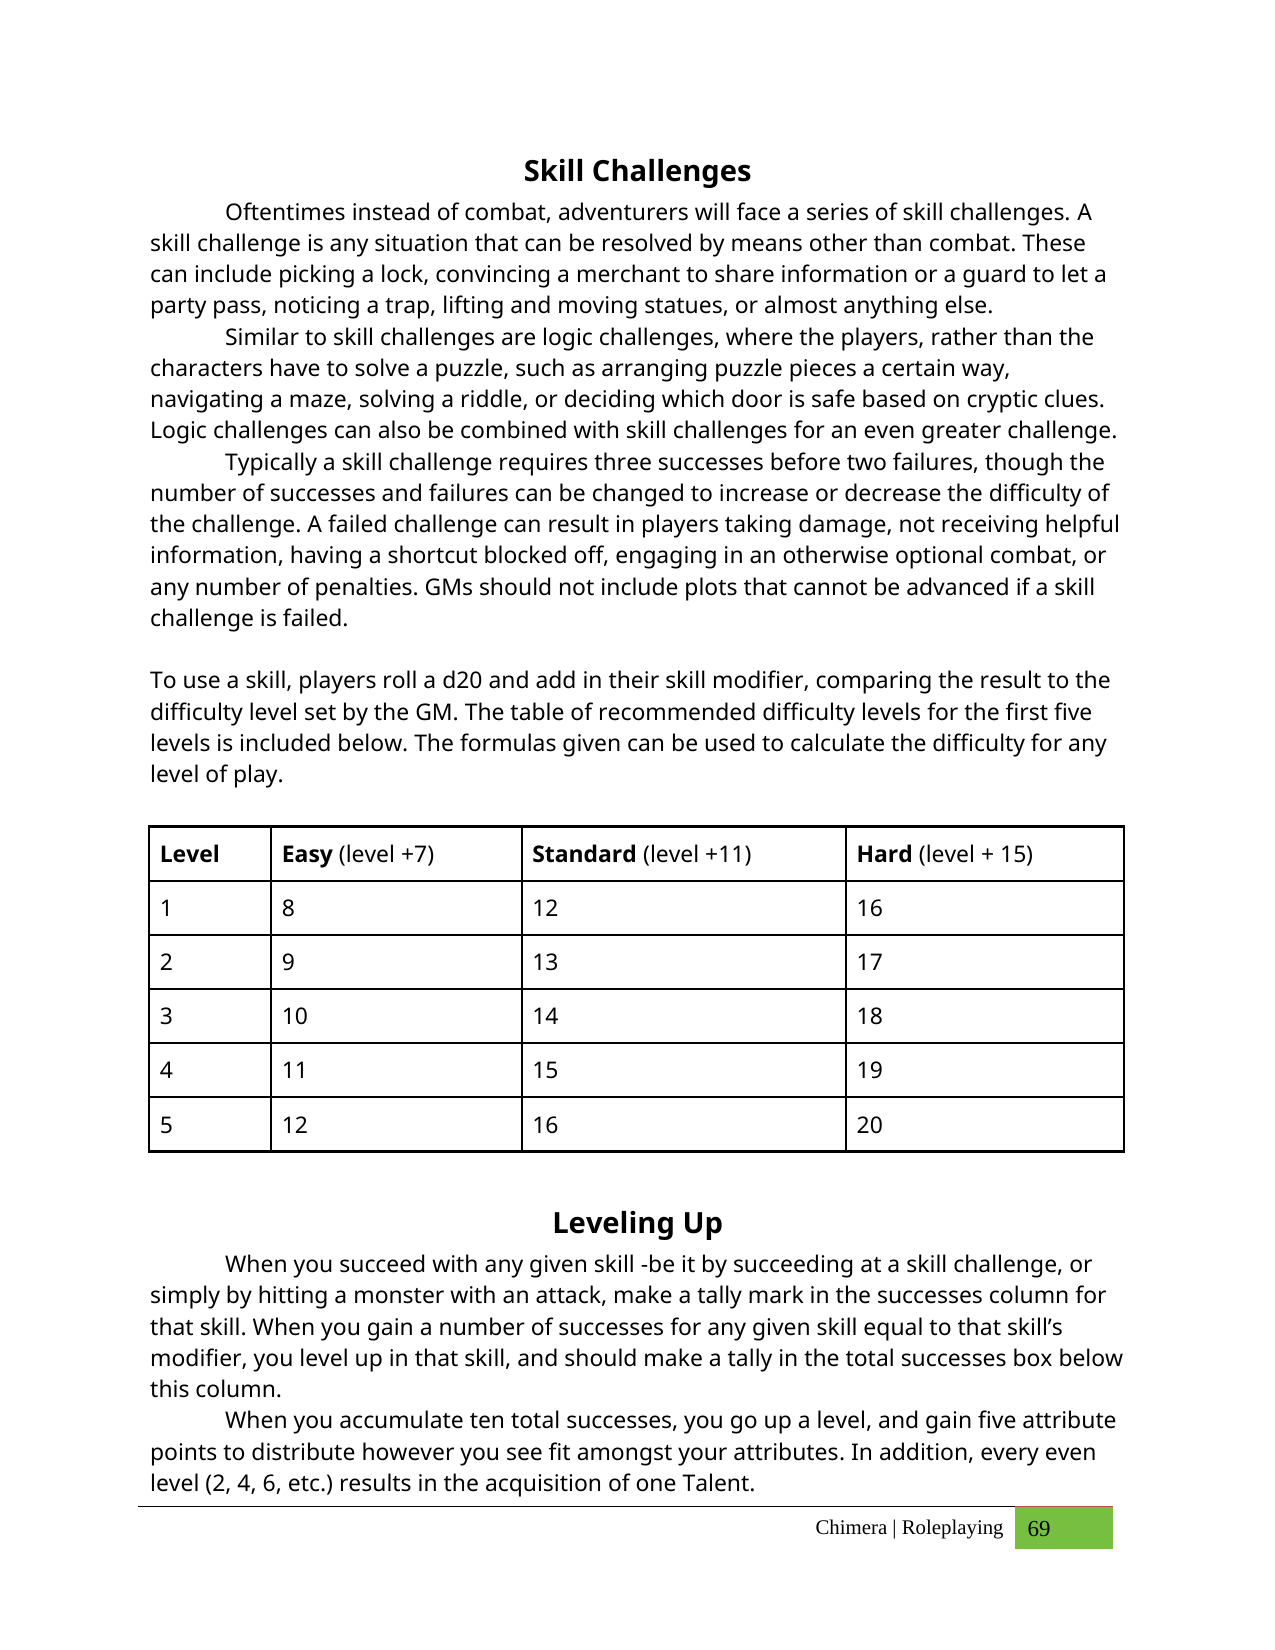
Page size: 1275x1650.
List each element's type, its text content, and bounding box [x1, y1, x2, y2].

text Oftentimes instead of combat, adventurers will face a series of skill challenges. A skill challenge is any situation that can be resolved by means other than combat. These can include picking a lock, convincing a merchant to share information or a guard to let a party pass, noticing a trap, lifting and moving statues, or almost anything else. [150, 196, 1125, 321]
table_cell 5 [150, 1098, 270, 1150]
table_cell 12 [272, 1098, 521, 1150]
table_header Level [150, 828, 270, 879]
table_header Standard (level +11) [523, 828, 845, 879]
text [150, 1404, 1125, 1498]
subtitle Leveling Up [150, 1202, 1125, 1242]
table_cell 11 [272, 1044, 521, 1096]
table_cell 18 [847, 990, 1123, 1042]
table_cell 2 [150, 936, 270, 988]
table_cell 15 [523, 1044, 845, 1096]
table_cell 12 [523, 882, 845, 934]
table_cell 4 [150, 1044, 270, 1096]
table_cell 17 [847, 936, 1123, 988]
table_cell 13 [523, 936, 845, 988]
table_cell 1 [150, 882, 270, 934]
table_cell 20 [847, 1098, 1123, 1150]
subtitle Skill Challenges [150, 150, 1125, 190]
table_cell 16 [847, 882, 1123, 934]
table_cell 14 [523, 990, 845, 1042]
text Similar to skill challenges are logic challenges, where the players, rather than the characters have to solve a puzzle, such as arranging puzzle pieces a certain way, navigating a maze, solving a riddle, or deciding which door is safe based on cryptic clues. Logic challenges can also be combined with skill challenges for an even greater challenge. Typically a skill challenge requires three successes before two failures, though the number of successes and failures can be changed to increase or decrease the difficulty of the challenge. A failed challenge can result in players taking damage, not receiving helpful information, having a shortcut blocked off, engaging in an otherwise optional combat, or any number of penalties. GMs should not include plots that cannot be advanced if a skill challenge is failed. To use a skill, players roll a d20 and add in their skill modifier, comparing the result to the difficulty level set by the GM. The table of recommended difficulty levels for the first five levels is included below. The formulas given can be used to calculate the difficulty for any level of play. [150, 321, 1125, 789]
table_cell 8 [272, 882, 521, 934]
table_header Easy (level +7) [272, 828, 521, 879]
text When you succeed with any given skill -be it by succeeding at a skill challenge, or simply by hitting a monster with an attack, make a tally mark in the successes column for that skill. When you gain a number of successes for any given skill equal to that skill’s modifier, you level up in that skill, and should make a tally in the total successes box below this column. [150, 1248, 1125, 1404]
table_cell 10 [272, 990, 521, 1042]
table_cell 16 [523, 1098, 845, 1150]
table_header Hard (level + 15) [847, 828, 1123, 879]
table_cell 9 [272, 936, 521, 988]
table_cell 3 [150, 990, 270, 1042]
table_cell 19 [847, 1044, 1123, 1096]
